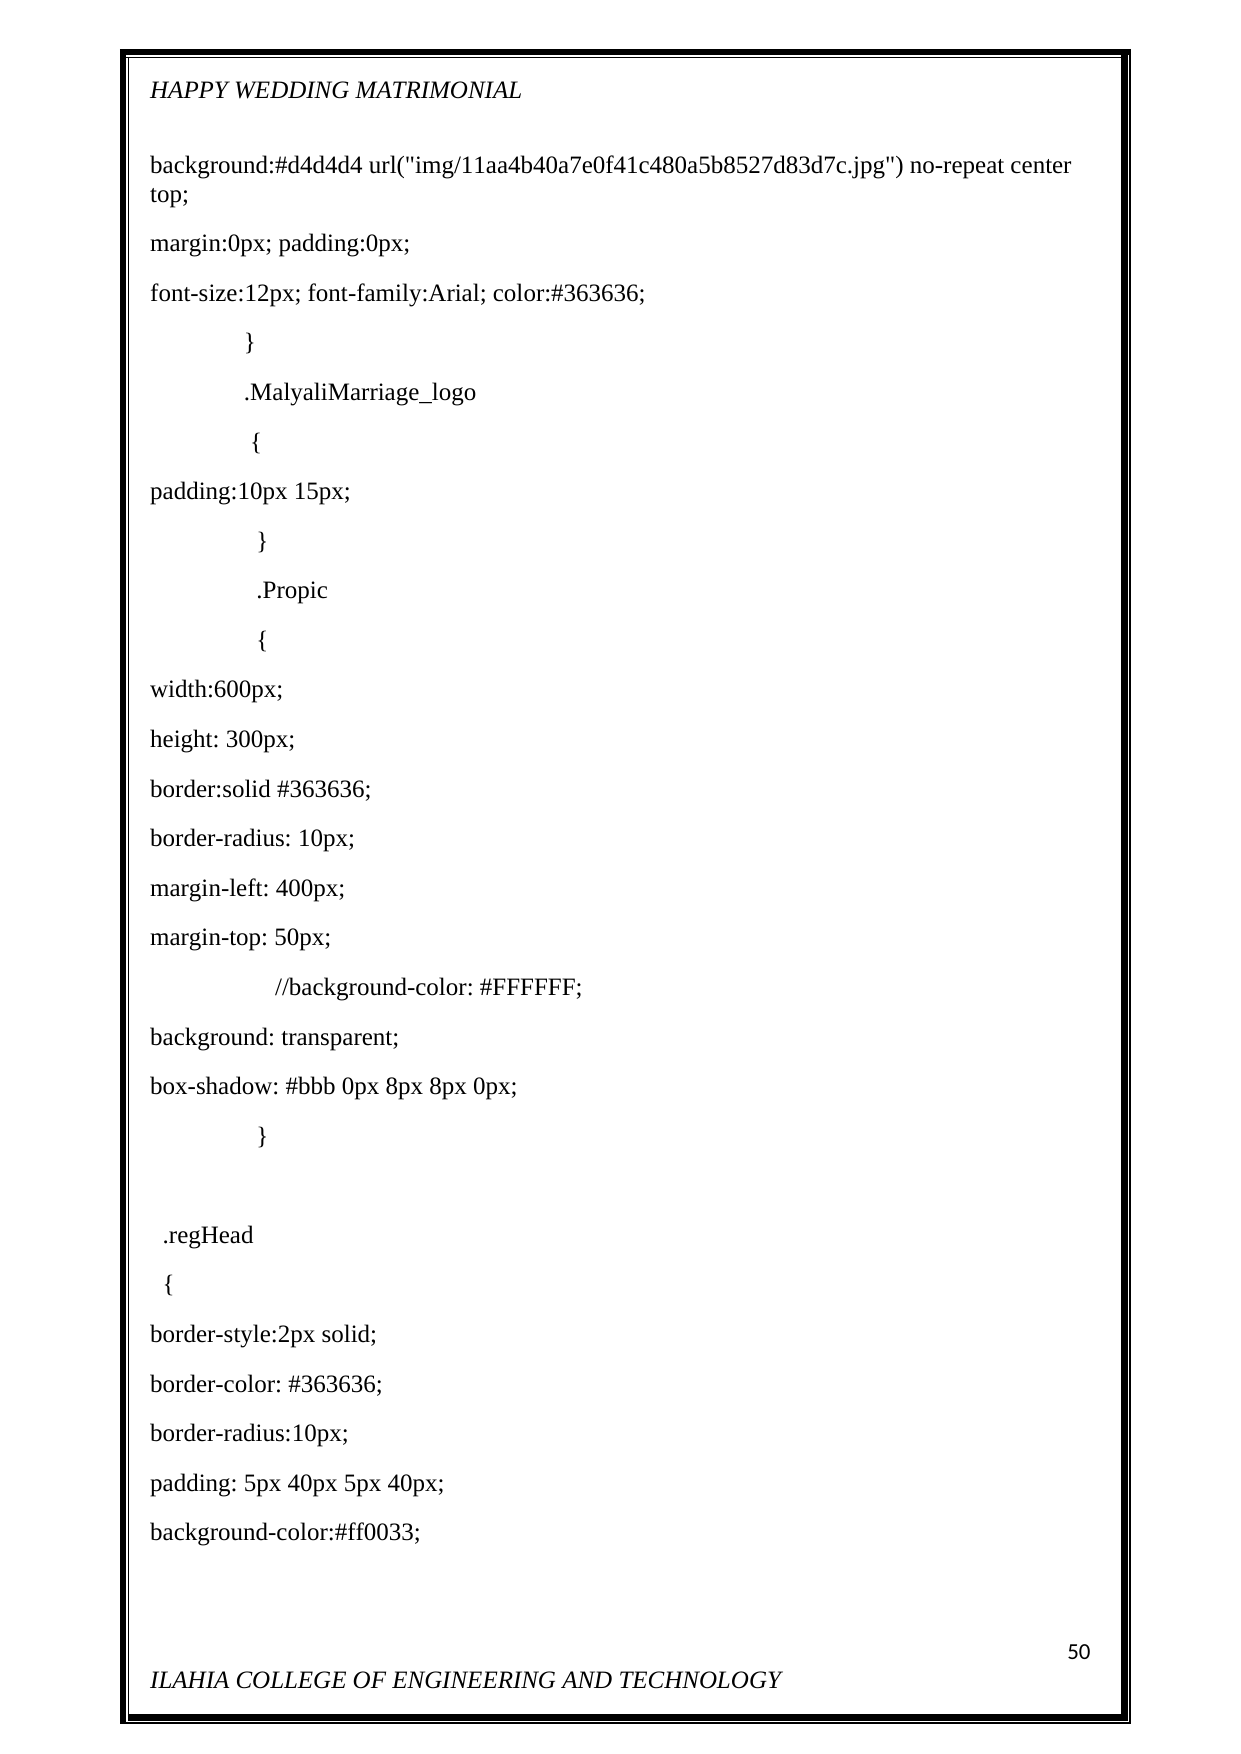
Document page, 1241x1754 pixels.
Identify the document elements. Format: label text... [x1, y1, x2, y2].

text margin-top: 50px; [150, 922, 1090, 951]
text border-radius:10px; [150, 1418, 1090, 1447]
text margin-left: 400px; [150, 873, 1090, 902]
text padding:10px 15px; [150, 476, 1090, 505]
text border-style:2px solid; [150, 1319, 1090, 1348]
text border-radius: 10px; [150, 823, 1090, 852]
text .regHead [150, 1220, 1090, 1249]
text { [150, 625, 1090, 654]
text box-shadow: #bbb 0px 8px 8px 0px; [150, 1071, 1090, 1100]
text margin:0px; padding:0px; [150, 228, 1090, 257]
text //background-color: #FFFFFF; [150, 972, 1090, 1001]
text font-size:12px; font-family:Arial; color:#363636; [150, 278, 1090, 307]
text background:#d4d4d4 url("img/11aa4b40a7e0f41c480a5b8527d83d7c.jpg") no-repeat center top; [150, 150, 1090, 207]
text .MalyaliMarriage_logo [150, 377, 1090, 406]
text border-color: #363636; [150, 1369, 1090, 1397]
text { [150, 427, 1090, 455]
text padding: 5px 40px 5px 40px; [150, 1468, 1090, 1497]
text { [150, 1269, 1090, 1298]
text } [150, 327, 1090, 356]
text background: transparent; [150, 1022, 1090, 1050]
text .Propic [150, 575, 1090, 604]
text } [150, 526, 1090, 554]
text height: 300px; [150, 724, 1090, 753]
text width:600px; [150, 674, 1090, 703]
text border:solid #363636; [150, 774, 1090, 802]
text background-color:#ff0033; [150, 1517, 1090, 1546]
text } [150, 1121, 1090, 1149]
